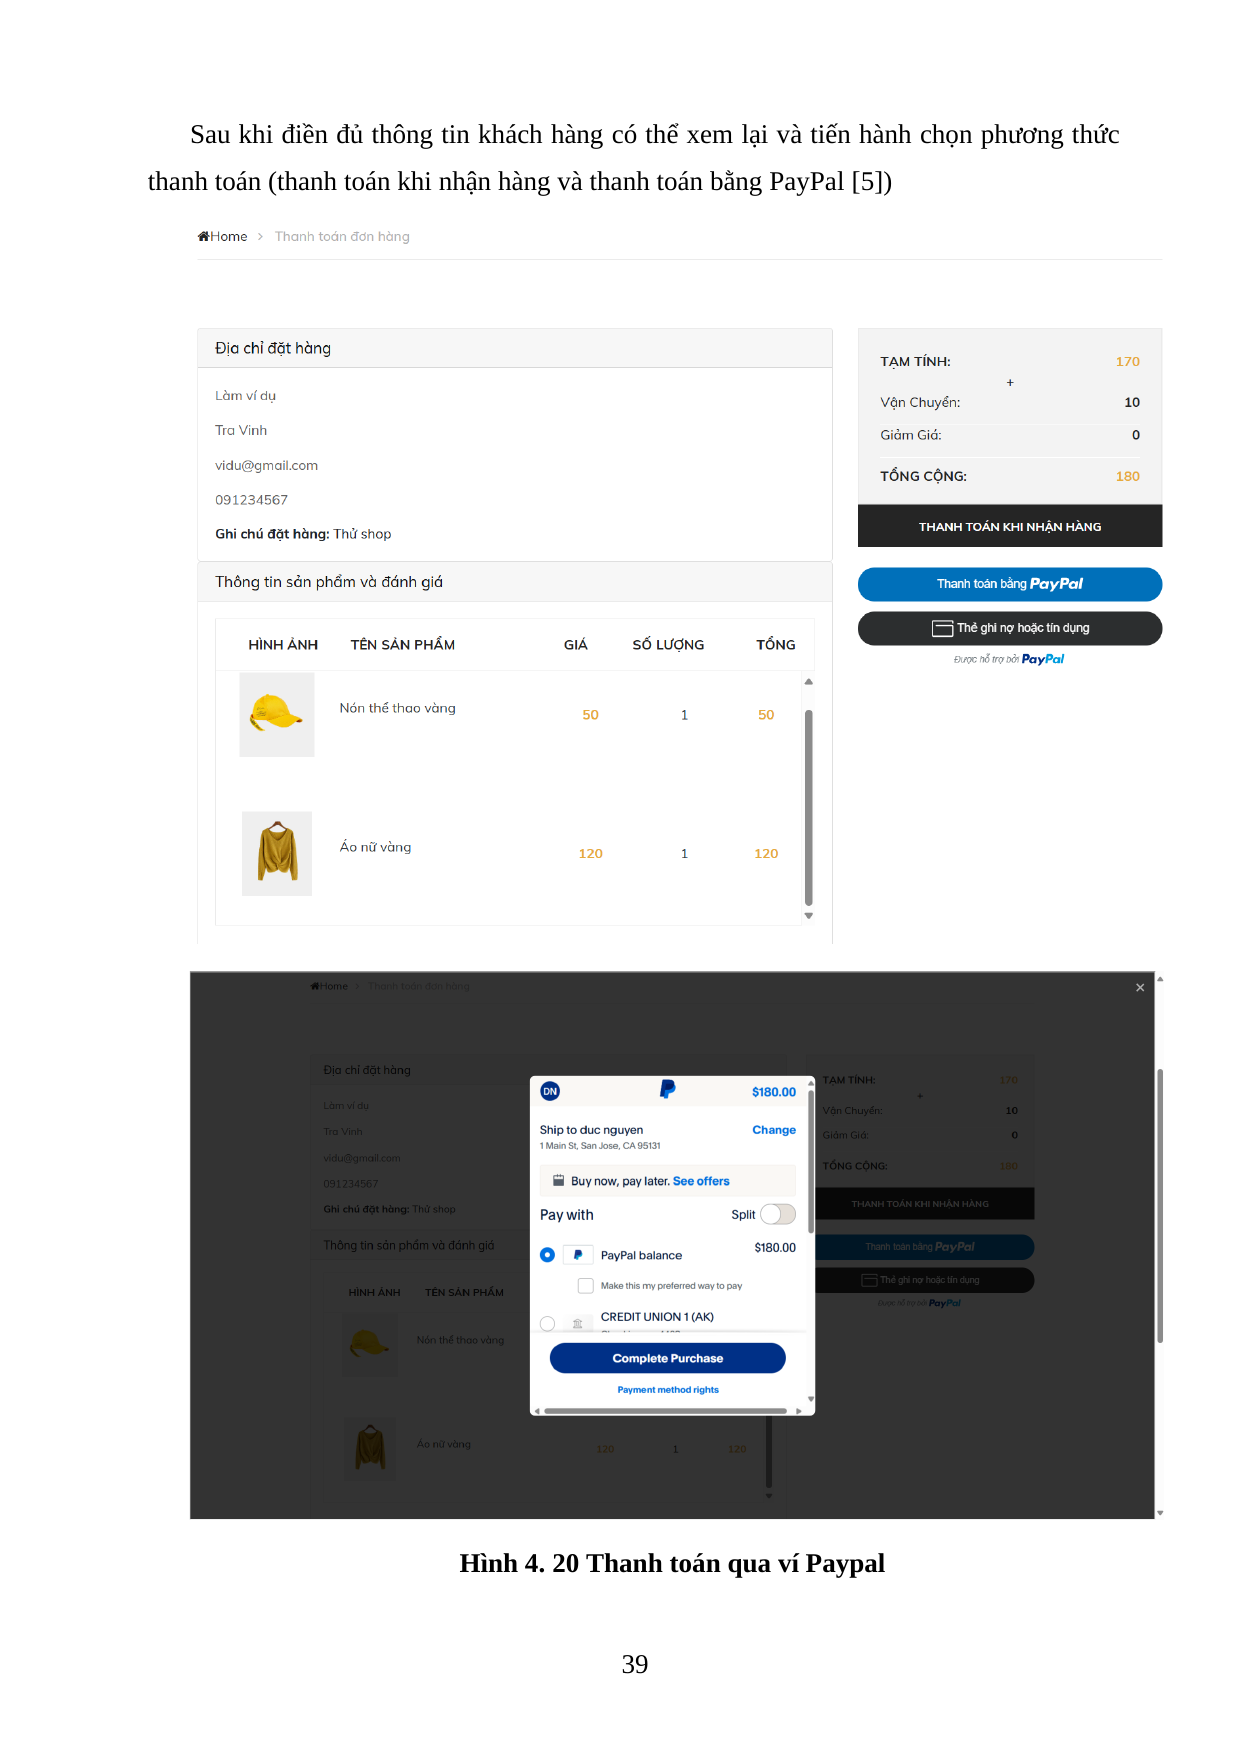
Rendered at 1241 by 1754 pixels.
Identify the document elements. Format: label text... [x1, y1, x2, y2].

picture [189, 223, 1165, 944]
picture [189, 971, 1165, 1520]
text Sau khi điền đủ thông tin khách hàng có thể xem lại và tiến hành chọn phương thức thanh toán (thanh toán khi nhận hàng và thanh toán bằng PayPal) [148, 118, 1122, 196]
text Hình 4. 20 Thanh toán qua ví Paypal [148, 1548, 1122, 1579]
